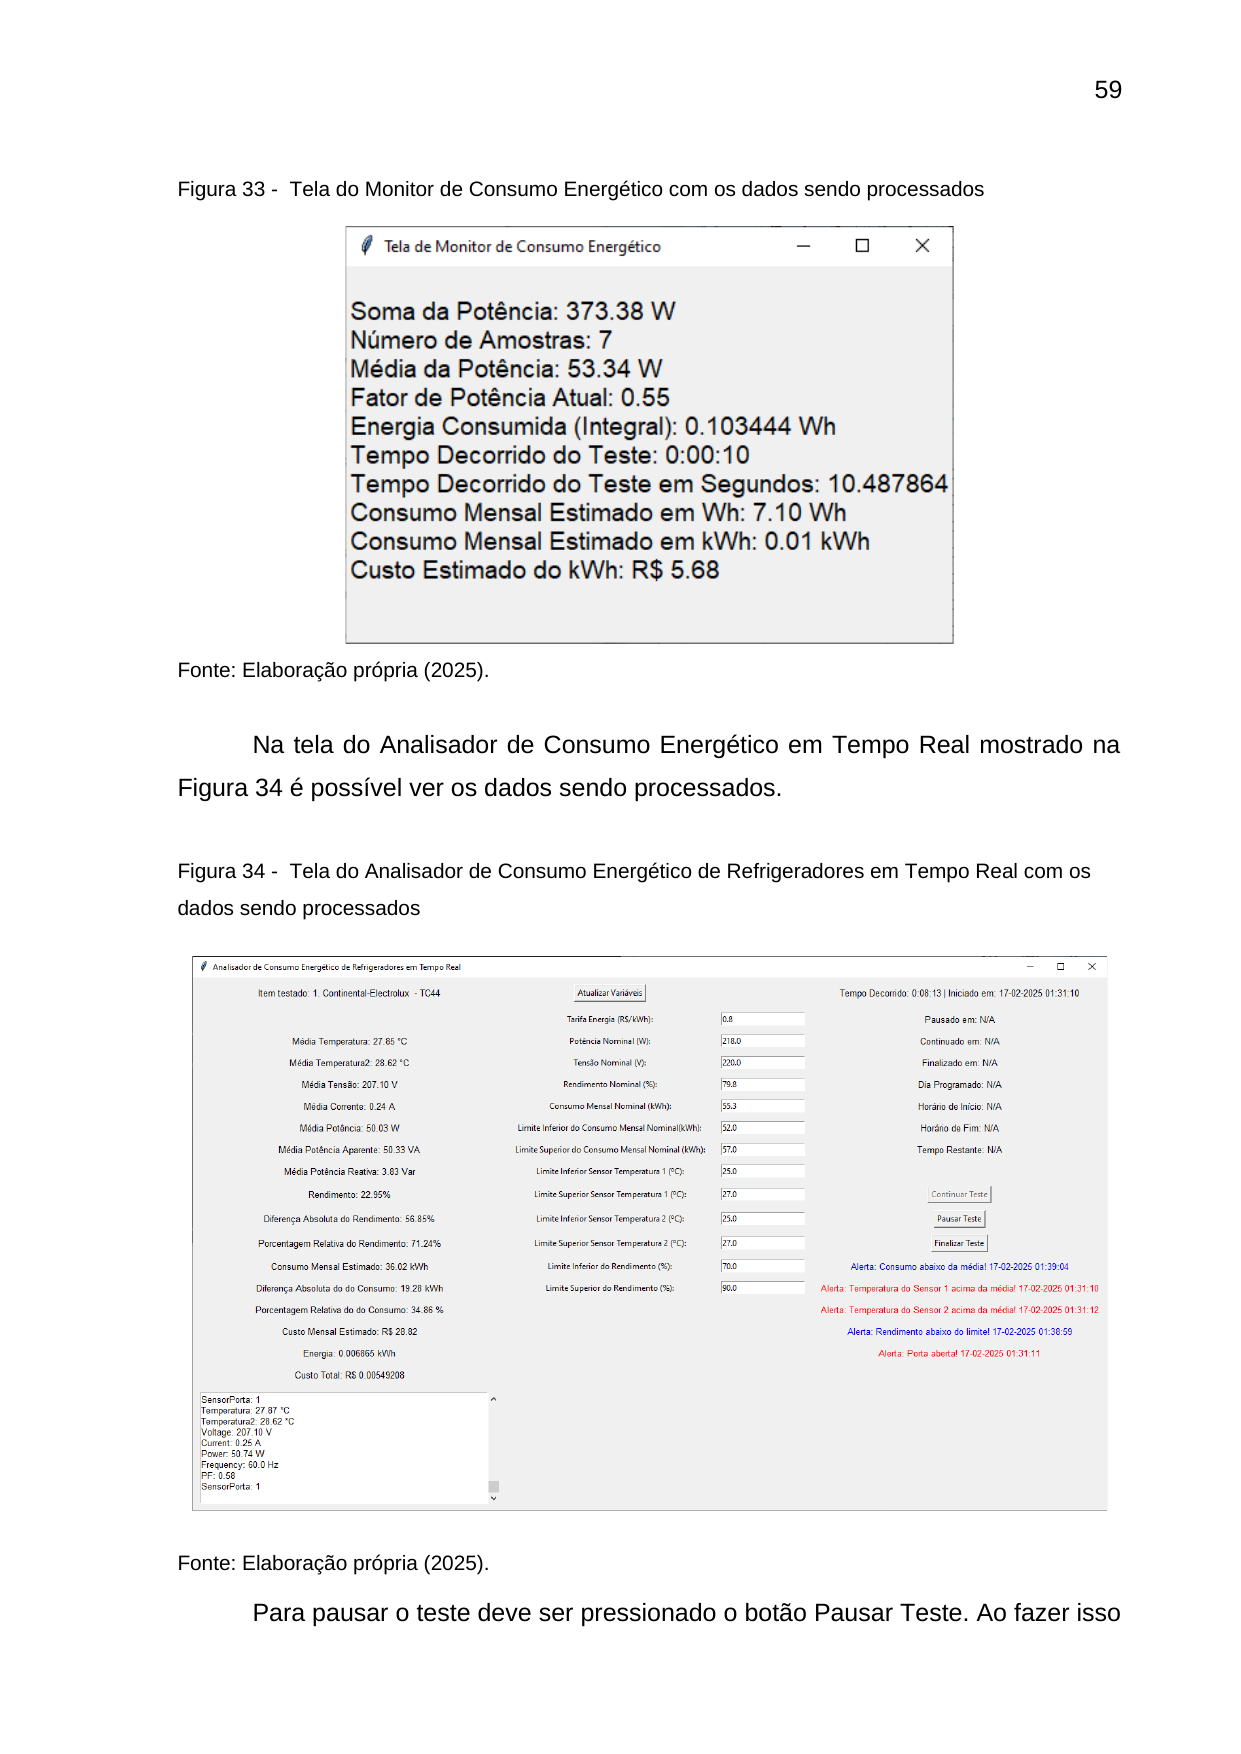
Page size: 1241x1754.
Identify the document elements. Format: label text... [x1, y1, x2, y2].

picture [345, 226, 954, 644]
text Na tela do Analisador de Consumo Energético em Tempo Real mostrado na Figura 34 é possível ver os dados sendo processados. [177, 730, 1122, 802]
subtitle Figura 34 - Tela do Analisador de Consumo Energético de Refrigeradores em Tempo Real com os dados sendo processados [177, 859, 1122, 919]
text Fonte: Elaboração própria (2025). [177, 658, 1122, 682]
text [177, 1598, 1122, 1627]
picture [192, 956, 1108, 1511]
subtitle Figura 33 - Tela do Monitor de Consumo Energético com os dados sendo processados [177, 177, 1122, 201]
text Fonte: Elaboração própria (2025). [177, 1550, 1122, 1574]
